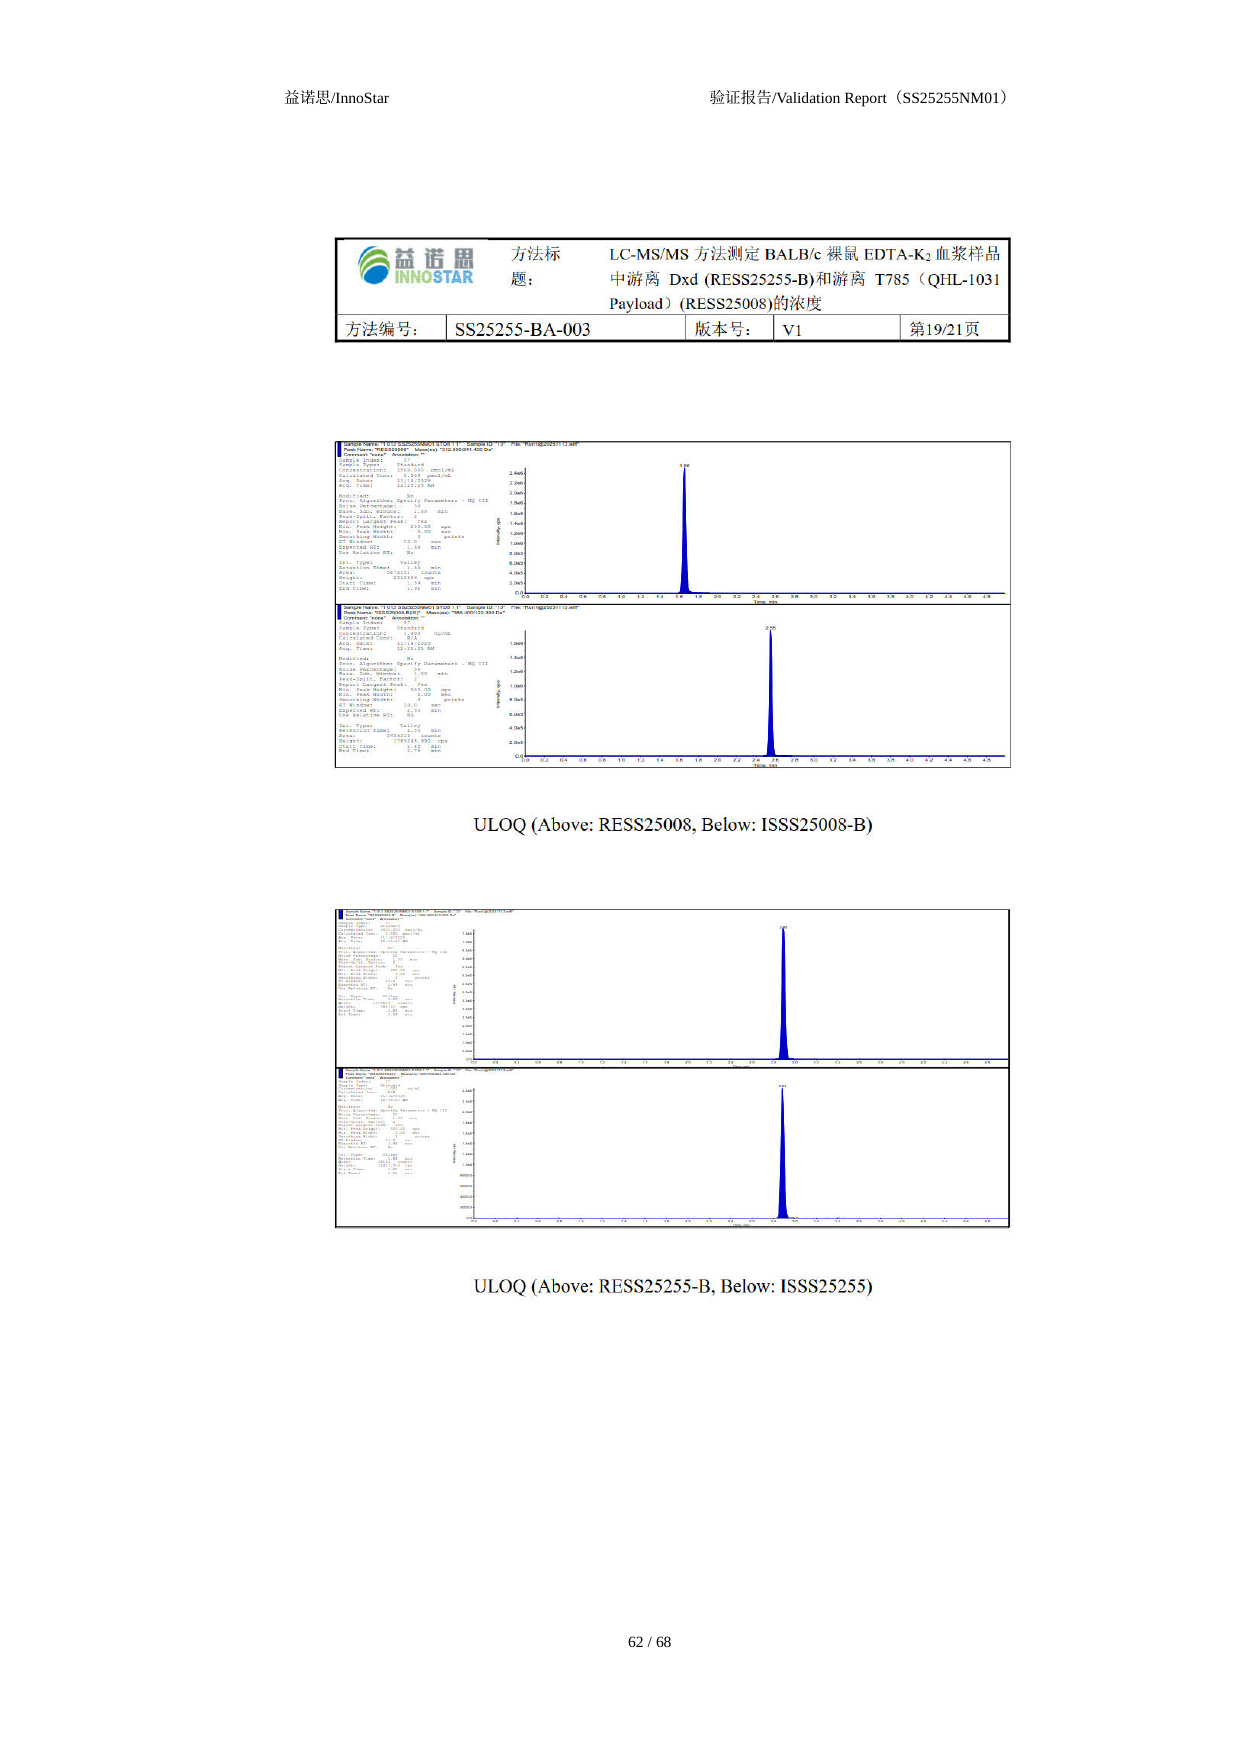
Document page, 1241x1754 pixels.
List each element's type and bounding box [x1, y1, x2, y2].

picture [177, 147, 1123, 1485]
